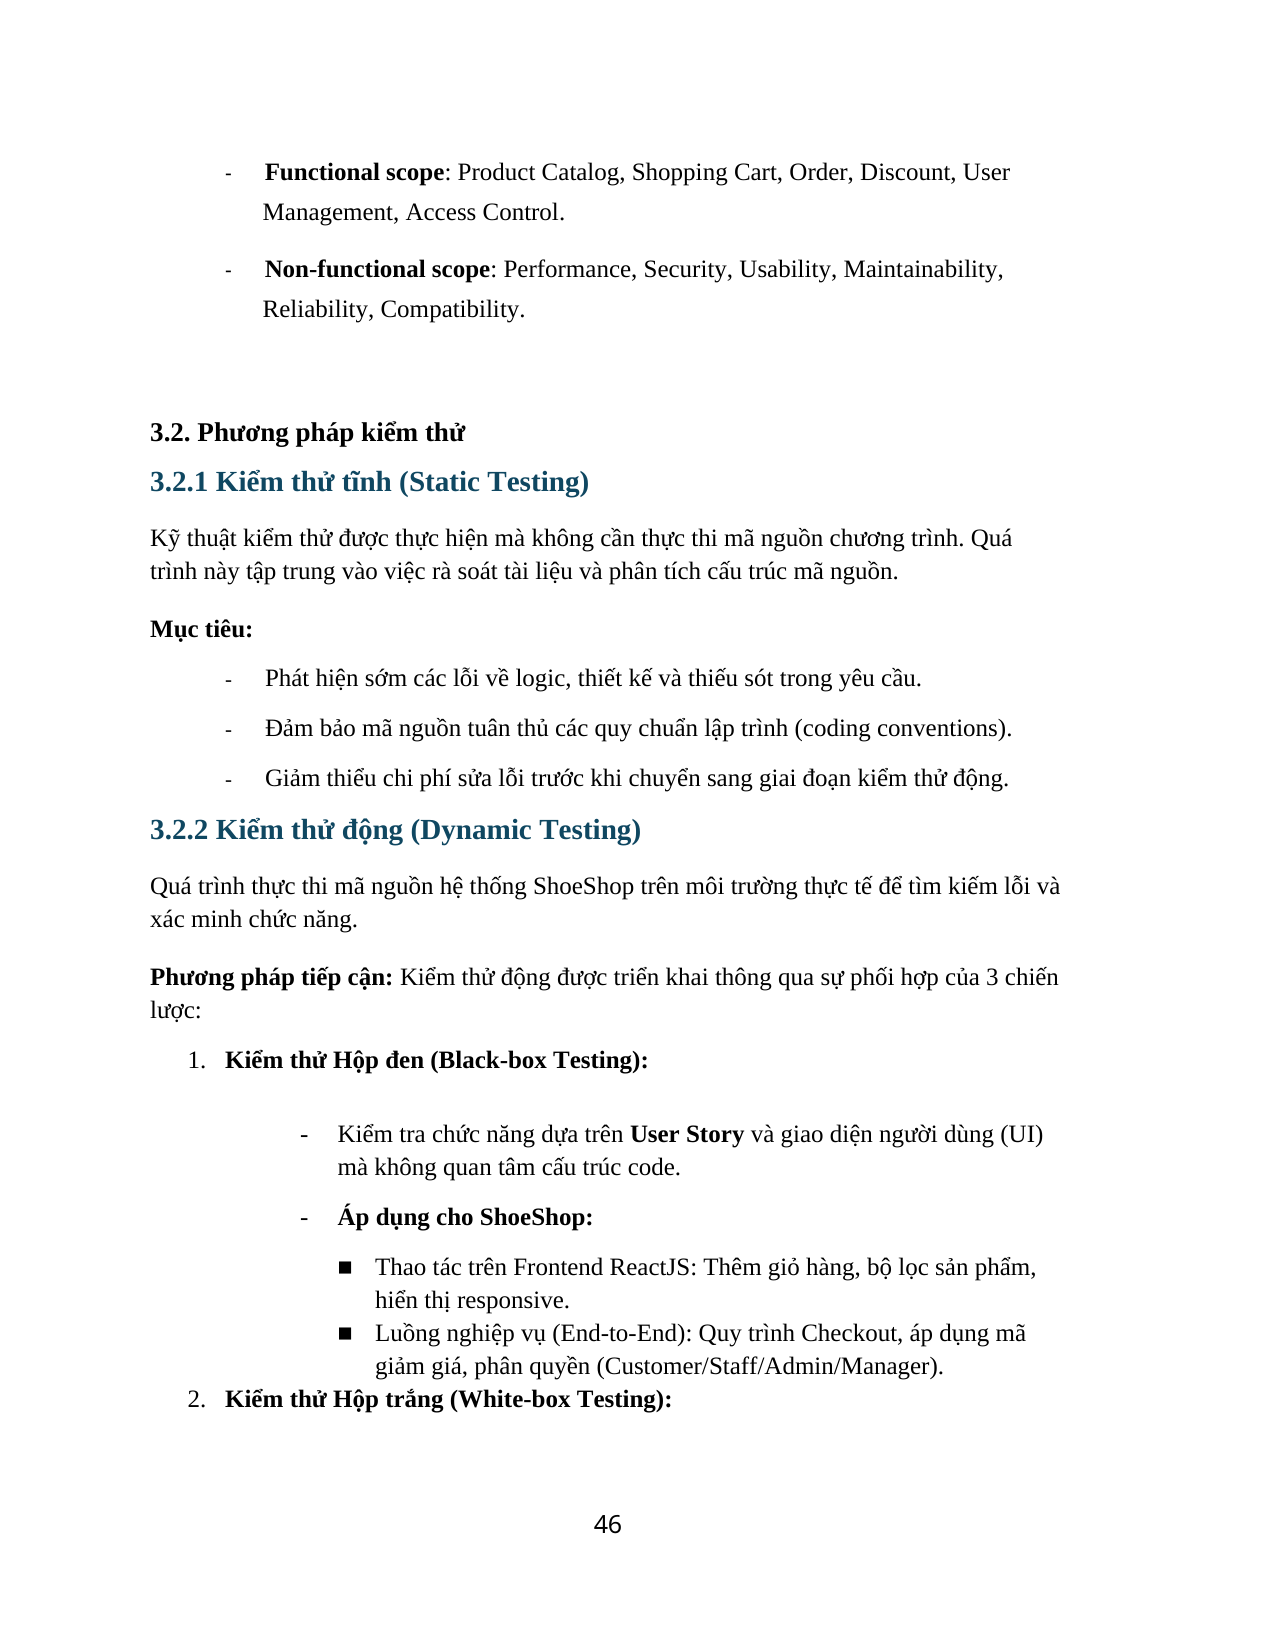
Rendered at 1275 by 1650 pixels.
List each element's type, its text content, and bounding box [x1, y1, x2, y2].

text − Functional scope: Product Catalog, Shopping Cart, Order, Discount, User Management, Access Control. [225, 150, 1065, 226]
text Phương pháp tiếp cận: Kiểm thử động được triển khai thông qua sự phối hợp của 3 chiến lược: [150, 962, 1065, 1024]
subtitle 3.2.2 Kiểm thử động (Dynamic Testing) [150, 812, 1065, 846]
text - Giảm thiểu chi phí sửa lỗi trước khi chuyển sang giai đoạn kiểm thử động. [225, 763, 1065, 792]
list Kiểm thử Hộp đen (Black-box Testing): [187, 1045, 1065, 1073]
list Kiểm thử Hộp trắng (White-box Testing): [187, 1384, 1065, 1413]
text - Phát hiện sớm các lỗi về logic, thiết kế và thiếu sót trong yêu cầu. [225, 663, 1065, 692]
text Mục tiêu: [150, 614, 1065, 642]
list Thao tác trên Frontend ReactJS: Thêm giỏ hàng, bộ lọc sản phẩm, hiển thị responsive. [337, 1252, 1065, 1314]
text Kỹ thuật kiểm thử được thực hiện mà không cần thực thi mã nguồn chương trình. Quá trình này tập trung vào việc rà soát tài liệu và phân tích cấu trúc mã nguồn. [150, 523, 1065, 584]
text − Non-functional scope: Performance, Security, Usability, Maintainability, Reliability, Compatibility. [225, 247, 1065, 394]
text - Đảm bảo mã nguồn tuân thủ các quy chuẩn lập trình (coding conventions). [225, 713, 1065, 742]
subtitle 3.2. Phương pháp kiểm thử [150, 416, 1065, 447]
list Luồng nghiệp vụ (End-to-End): Quy trình Checkout, áp dụng mã giảm giá, phân quyền (Customer/Staff/Admin/Manager). [337, 1318, 1065, 1380]
text - Kiểm tra chức năng dựa trên User Story và giao diện người dùng (UI) mà không quan tâm cấu trúc code. [300, 1119, 1065, 1181]
subtitle 3.2.1 Kiểm thử tĩnh (Static Testing) [150, 464, 1065, 498]
text Quá trình thực thi mã nguồn hệ thống ShoeShop trên môi trường thực tế để tìm kiếm lỗi và xác minh chức năng. [150, 871, 1065, 933]
text - Áp dụng cho ShoeShop: [300, 1202, 1065, 1231]
